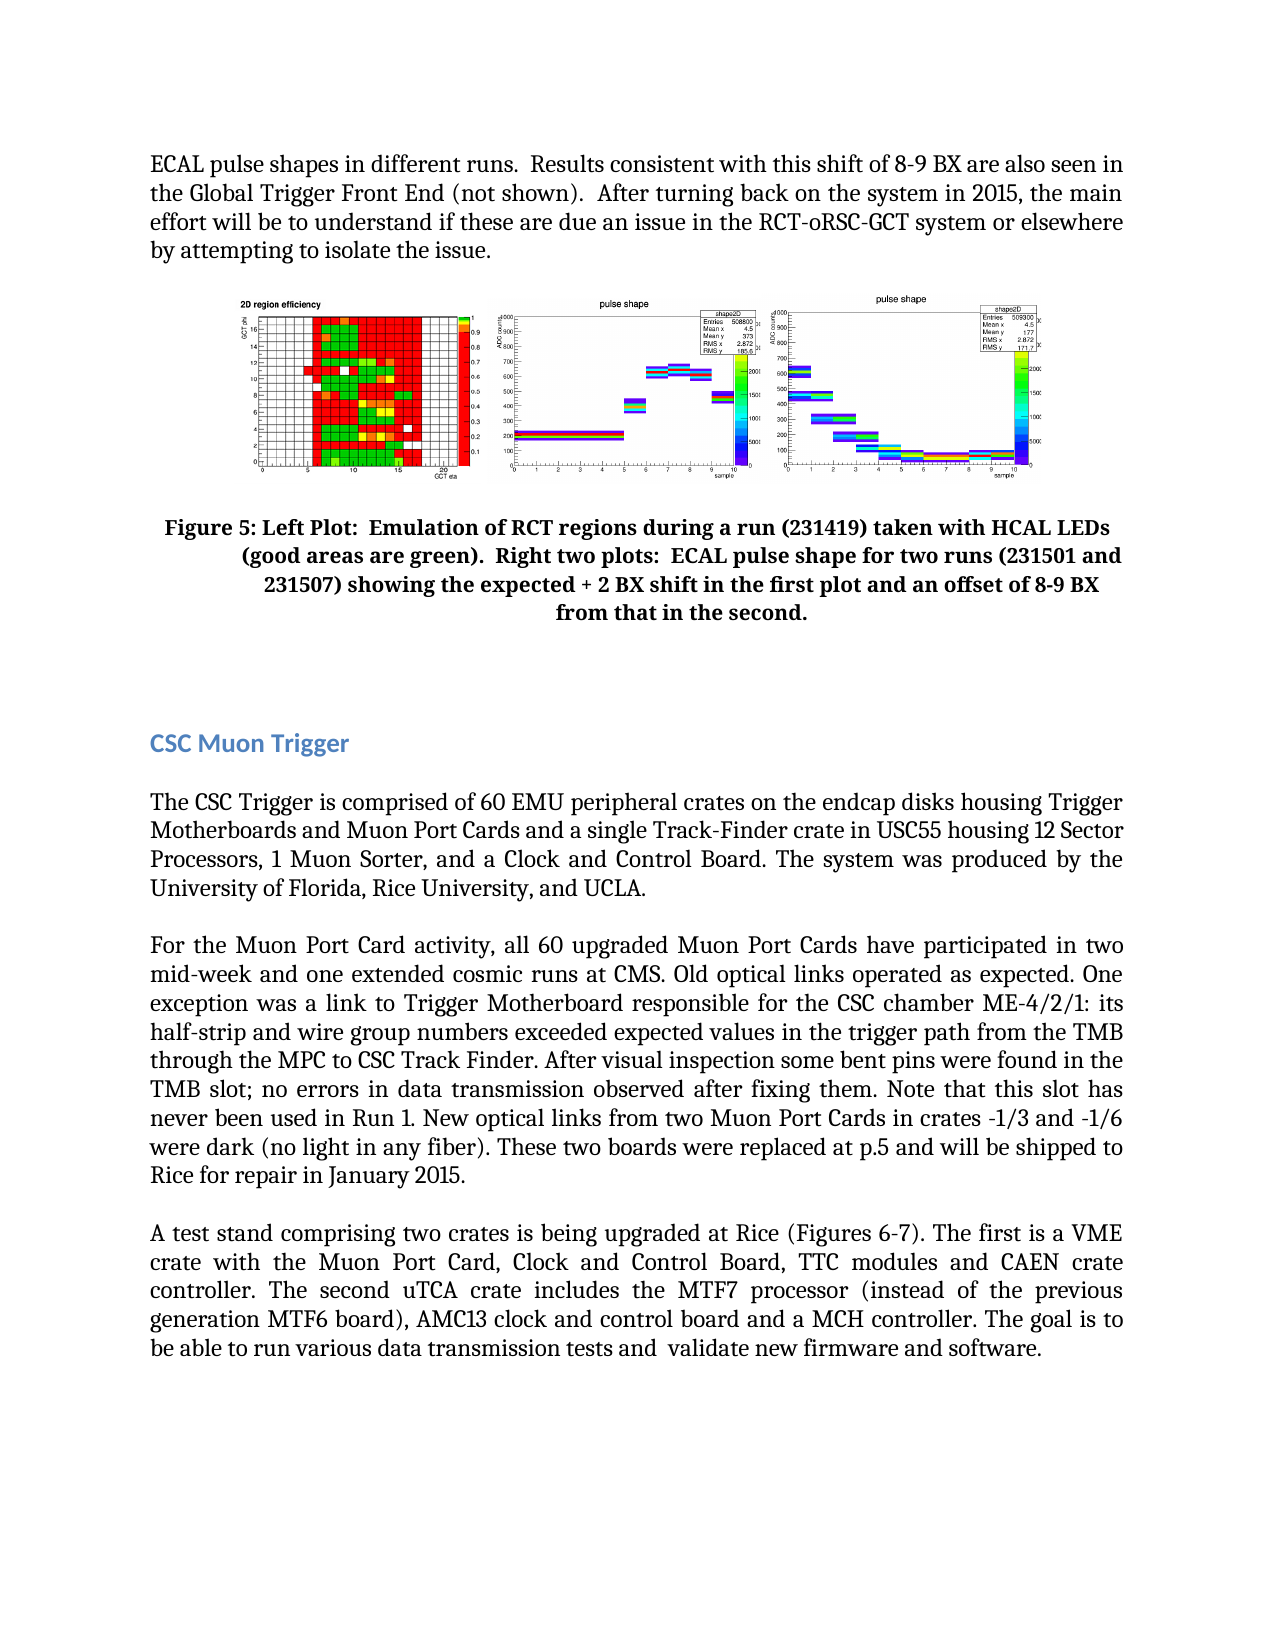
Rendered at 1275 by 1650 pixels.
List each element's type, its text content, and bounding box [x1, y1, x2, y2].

text Figure 5: Left Plot: Emulation of RCT regions during a run (231419) taken with HCAL LEDs (good areas are green). Right two plots: ECAL pulse shape for two runs (231501 and 231507) showing the expected + 2 BX shift in the first plot and an offset of 8-9 BX from that in the second. [150, 513, 1125, 627]
picture [233, 298, 482, 484]
text The CSC Trigger is comprised of 60 EMU peripheral crates on the endcap disks housing Trigger Motherboards and Muon Port Cards and a single Track-Finder crate in USC55 housing 12 Sector Processors, 1 Muon Sorter, and a Clock and Control Board. The system was produced by the University of Florida, Rice University, and UCLA. [150, 787, 1125, 902]
subtitle CSC Muon Trigger [150, 726, 1125, 759]
picture [487, 293, 1042, 484]
text A test stand comprising two crates is being upgraded at Rice (Figures 6-7). The first is a VME crate with the Muon Port Card, Clock and Control Board, TTC modules and CAEN crate controller. The second uTCA crate includes the MTF7 processor (instead of the previous generation MTF6 board), AMC13 clock and control board and a MCH controller. The goal is to be able to run various data transmission tests and validate new firmware and software. [150, 1219, 1125, 1362]
text For the Muon Port Card activity, all 60 upgraded Muon Port Cards have participated in two mid-week and one extended cosmic runs at CMS. Old optical links operated as expected. One exception was a link to Trigger Motherboard responsible for the CSC chamber ME-4/2/1: its half-strip and wire group numbers exceeded expected values in the trigger path from the TMB through the MPC to CSC Track Finder. After visual inspection some bent pins were found in the TMB slot; no errors in data transmission observed after fixing them. Note that this slot has never been used in Run 1. New optical links from two Muon Port Cards in crates -1/3 and -1/6 were dark (no light in any fiber). These two boards were replaced at p.5 and will be shipped to Rice for repair in January 2015. [150, 931, 1125, 1190]
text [150, 150, 1125, 265]
